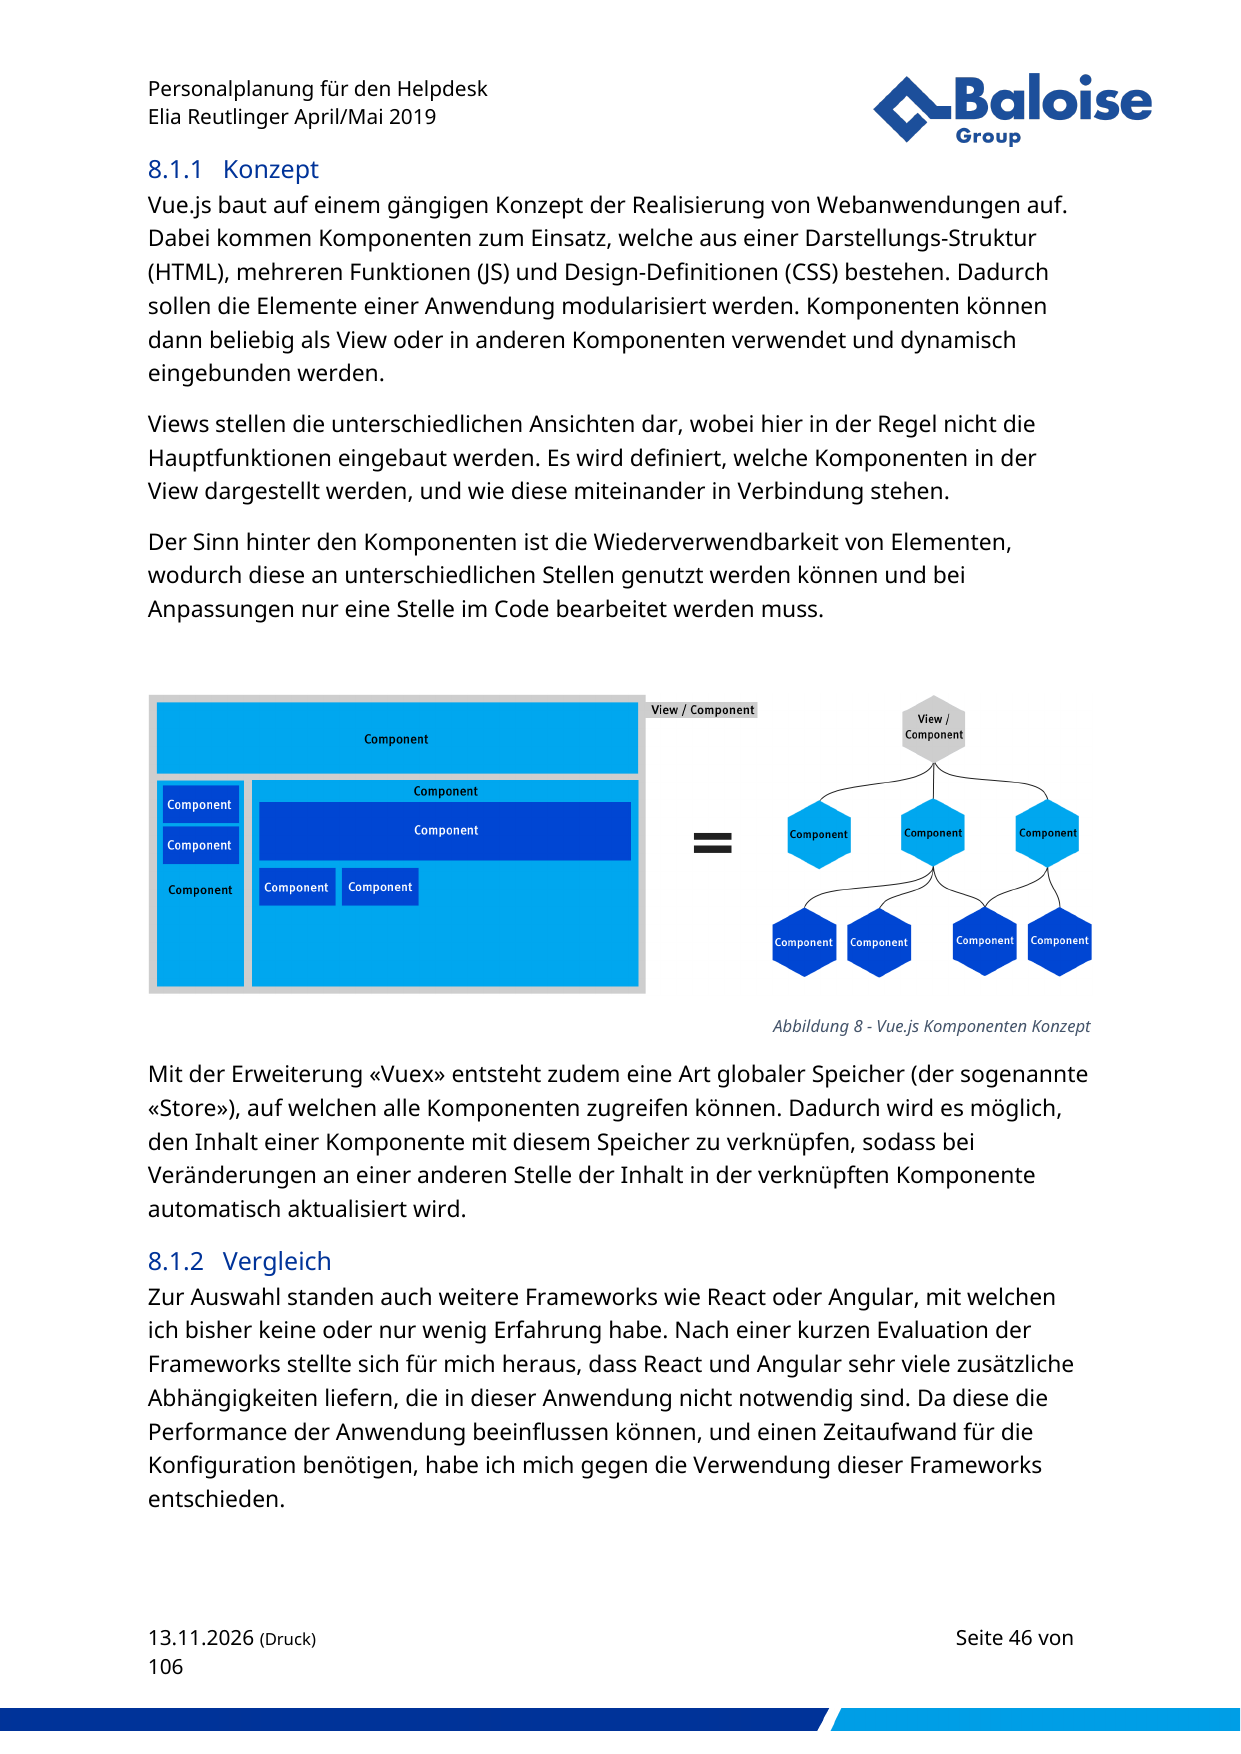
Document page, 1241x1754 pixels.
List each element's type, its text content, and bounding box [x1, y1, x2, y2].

subtitle Vergleich [148, 1244, 1093, 1278]
text Views stellen die unterschiedlichen Ansichten dar, wobei hier in der Regel nicht die Hauptfunktionen eingebaut werden. Es wird definiert, welche Komponenten in der View dargestellt werden, und wie diese miteinander in Verbindung stehen. [148, 408, 1093, 506]
text Mit der Erweiterung «Vuex» entsteht zudem eine Art globaler Speicher (der sogenannte «Store»), auf welchen alle Komponenten zugreifen können. Dadurch wird es möglich, den Inhalt einer Komponente mit diesem Speicher zu verknüpfen, sodass bei Veränderungen an einer anderen Stelle der Inhalt in der verknüpften Komponente automatisch aktualisiert wird. [148, 1058, 1093, 1224]
text Der Sinn hinter den Komponenten ist die Wiederverwendbarkeit von Elementen, wodurch diese an unterschiedlichen Stellen genutzt werden können und bei Anpassungen nur eine Stelle im Code bearbeitet werden muss. [148, 526, 1093, 624]
subtitle Konzept [148, 152, 1093, 186]
picture [0, 1708, 1241, 1733]
text Abbildung 8 - Vue.js Komponenten Konzept [148, 1015, 1093, 1037]
picture [147, 693, 1093, 996]
picture [873, 73, 1152, 147]
text Zur Auswahl standen auch weitere Frameworks wie React oder Angular, mit welchen ich bisher keine oder nur wenig Erfahrung habe. Nach einer kurzen Evaluation der Frameworks stellte sich für mich heraus, dass React und Angular sehr viele zusätzliche Abhängigkeiten liefern, die in dieser Anwendung nicht notwendig sind. Da diese die Performance der Anwendung beeinflussen können, und einen Zeitaufwand für die Konfiguration benötigen, habe ich mich gegen die Verwendung dieser Frameworks entschieden. [148, 1280, 1093, 1514]
text Vue.js baut auf einem gängigen Konzept der Realisierung von Webanwendungen auf. Dabei kommen Komponenten zum Einsatz, welche aus einer Darstellungs-Struktur (HTML), mehreren Funktionen (JS) und Design-Definitionen (CSS) bestehen. Dadurch sollen die Elemente einer Anwendung modularisiert werden. Komponenten können dann beliebig als View oder in anderen Komponenten verwendet und dynamisch eingebunden werden. [148, 188, 1093, 388]
